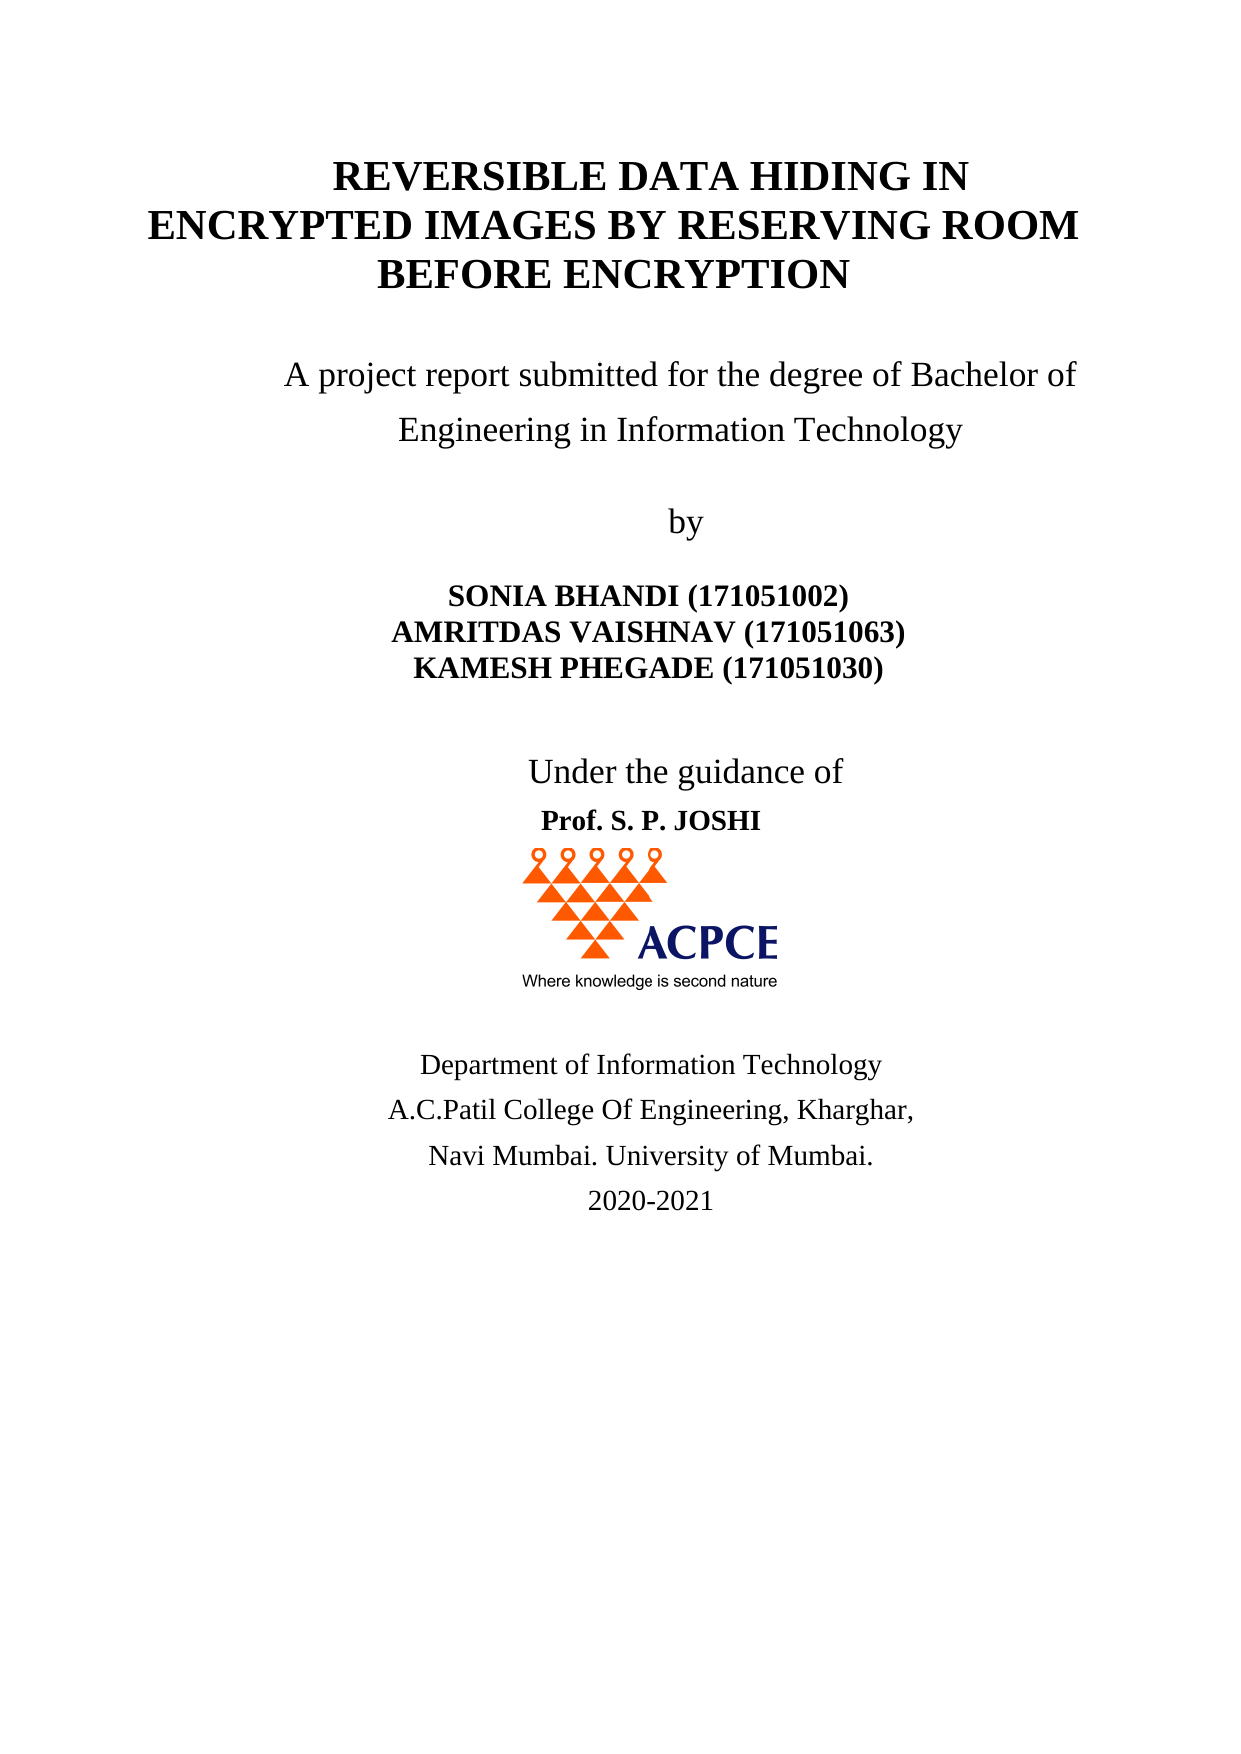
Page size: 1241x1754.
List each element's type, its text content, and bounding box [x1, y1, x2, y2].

text SONIA BHANDI (171051002) [144, 577, 1153, 613]
text REVERSIBLE DATA HIDING IN ENCRYPTED IMAGES BY RESERVING ROOM BEFORE ENCRYPTION [144, 150, 1083, 298]
text A.C.Patil College Of Engineering, Kharghar, [219, 1092, 1083, 1126]
picture [522, 848, 778, 991]
subtitle by [219, 500, 1153, 541]
text Prof. S. P. JOSHI [219, 803, 1083, 837]
text AMRITDAS VAISHNAV (171051063) [144, 613, 1153, 649]
text KAMESH PHEGADE (171051030) [144, 649, 1153, 685]
text 2020-2021 [219, 1183, 1083, 1216]
subtitle A project report submitted for the degree of Bachelor of Engineering in Information Technology [219, 353, 1142, 449]
text Department of Information Technology [219, 1047, 1083, 1081]
text Navi Mumbai. University of Mumbai. [219, 1138, 1083, 1171]
subtitle Under the guidance of [219, 751, 1153, 791]
